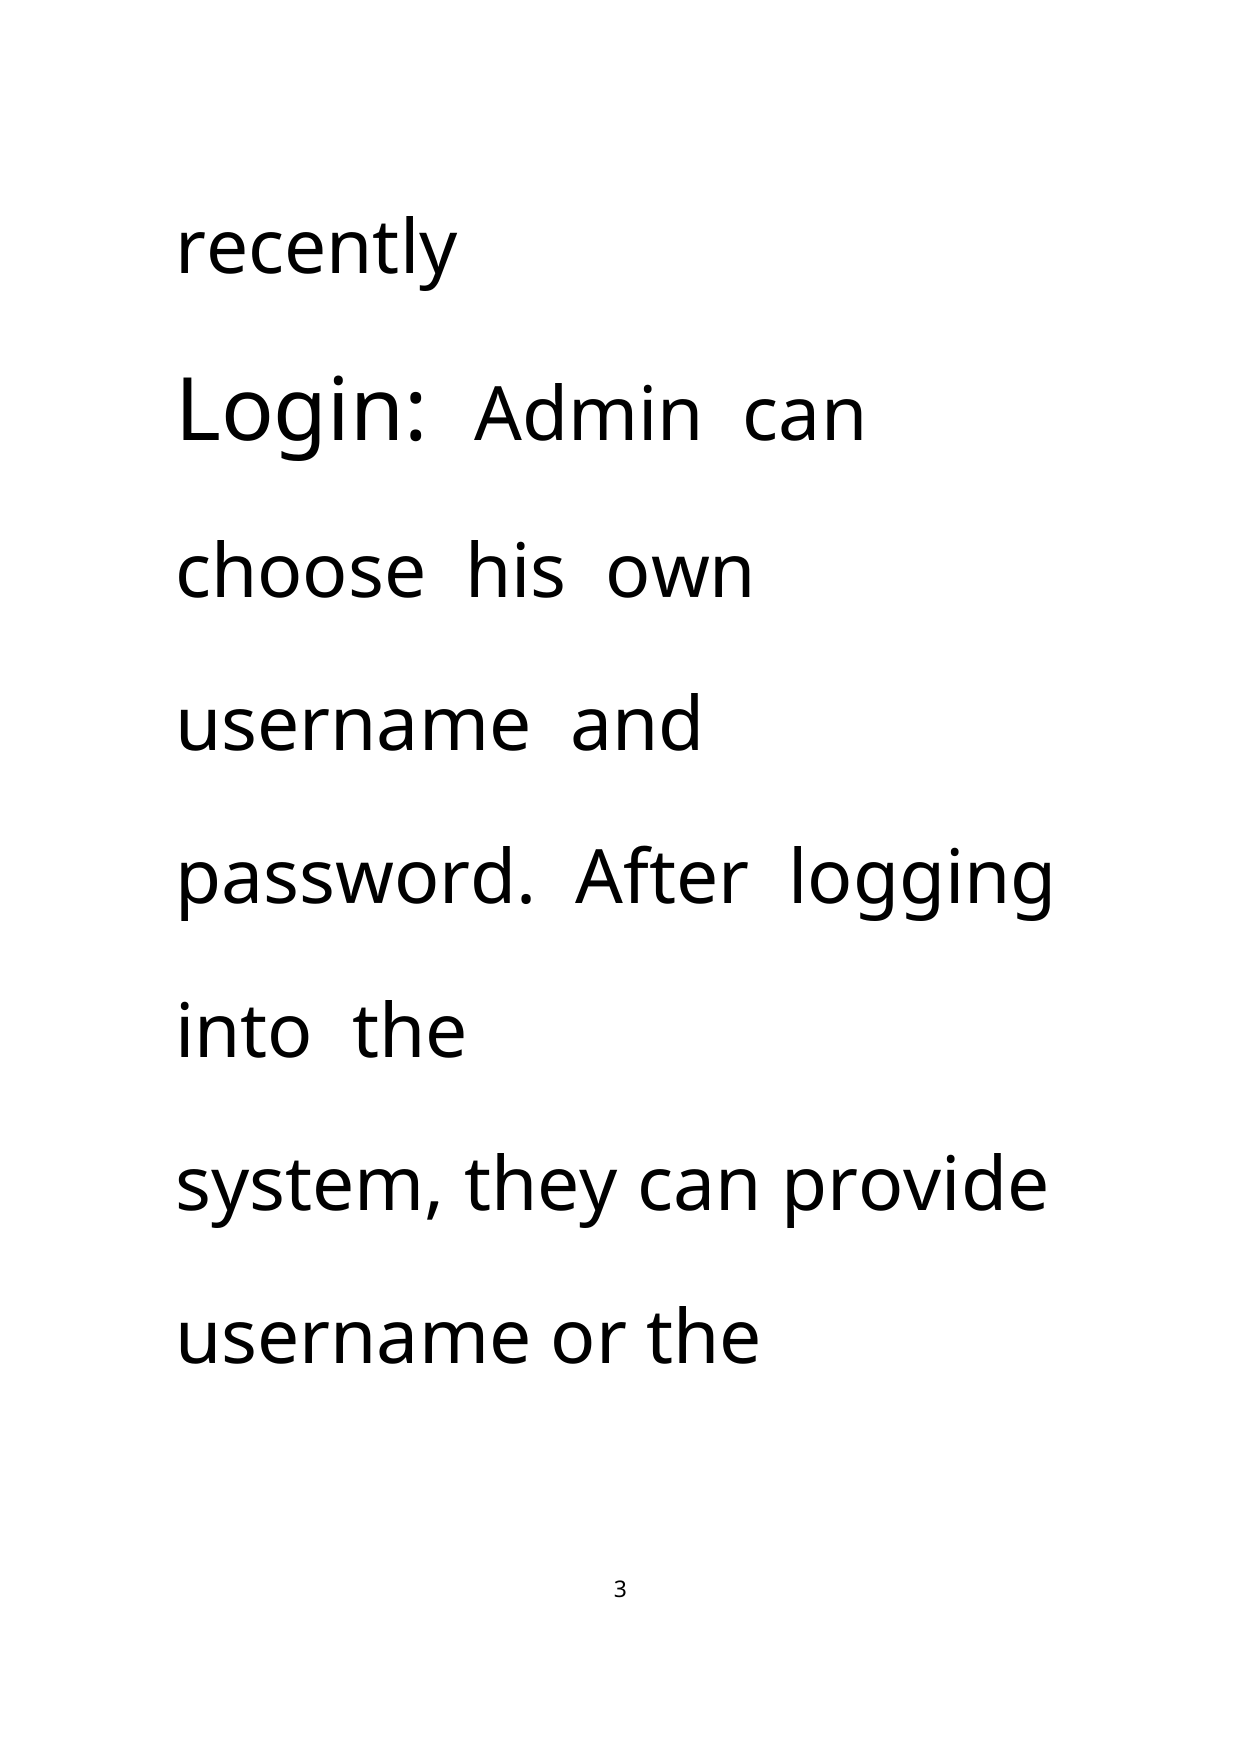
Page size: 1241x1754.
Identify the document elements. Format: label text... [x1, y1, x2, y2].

text Login: Admin can choose his own username and password. After logging into the [175, 347, 1065, 1079]
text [175, 1130, 1065, 1386]
text recently [175, 194, 1065, 296]
